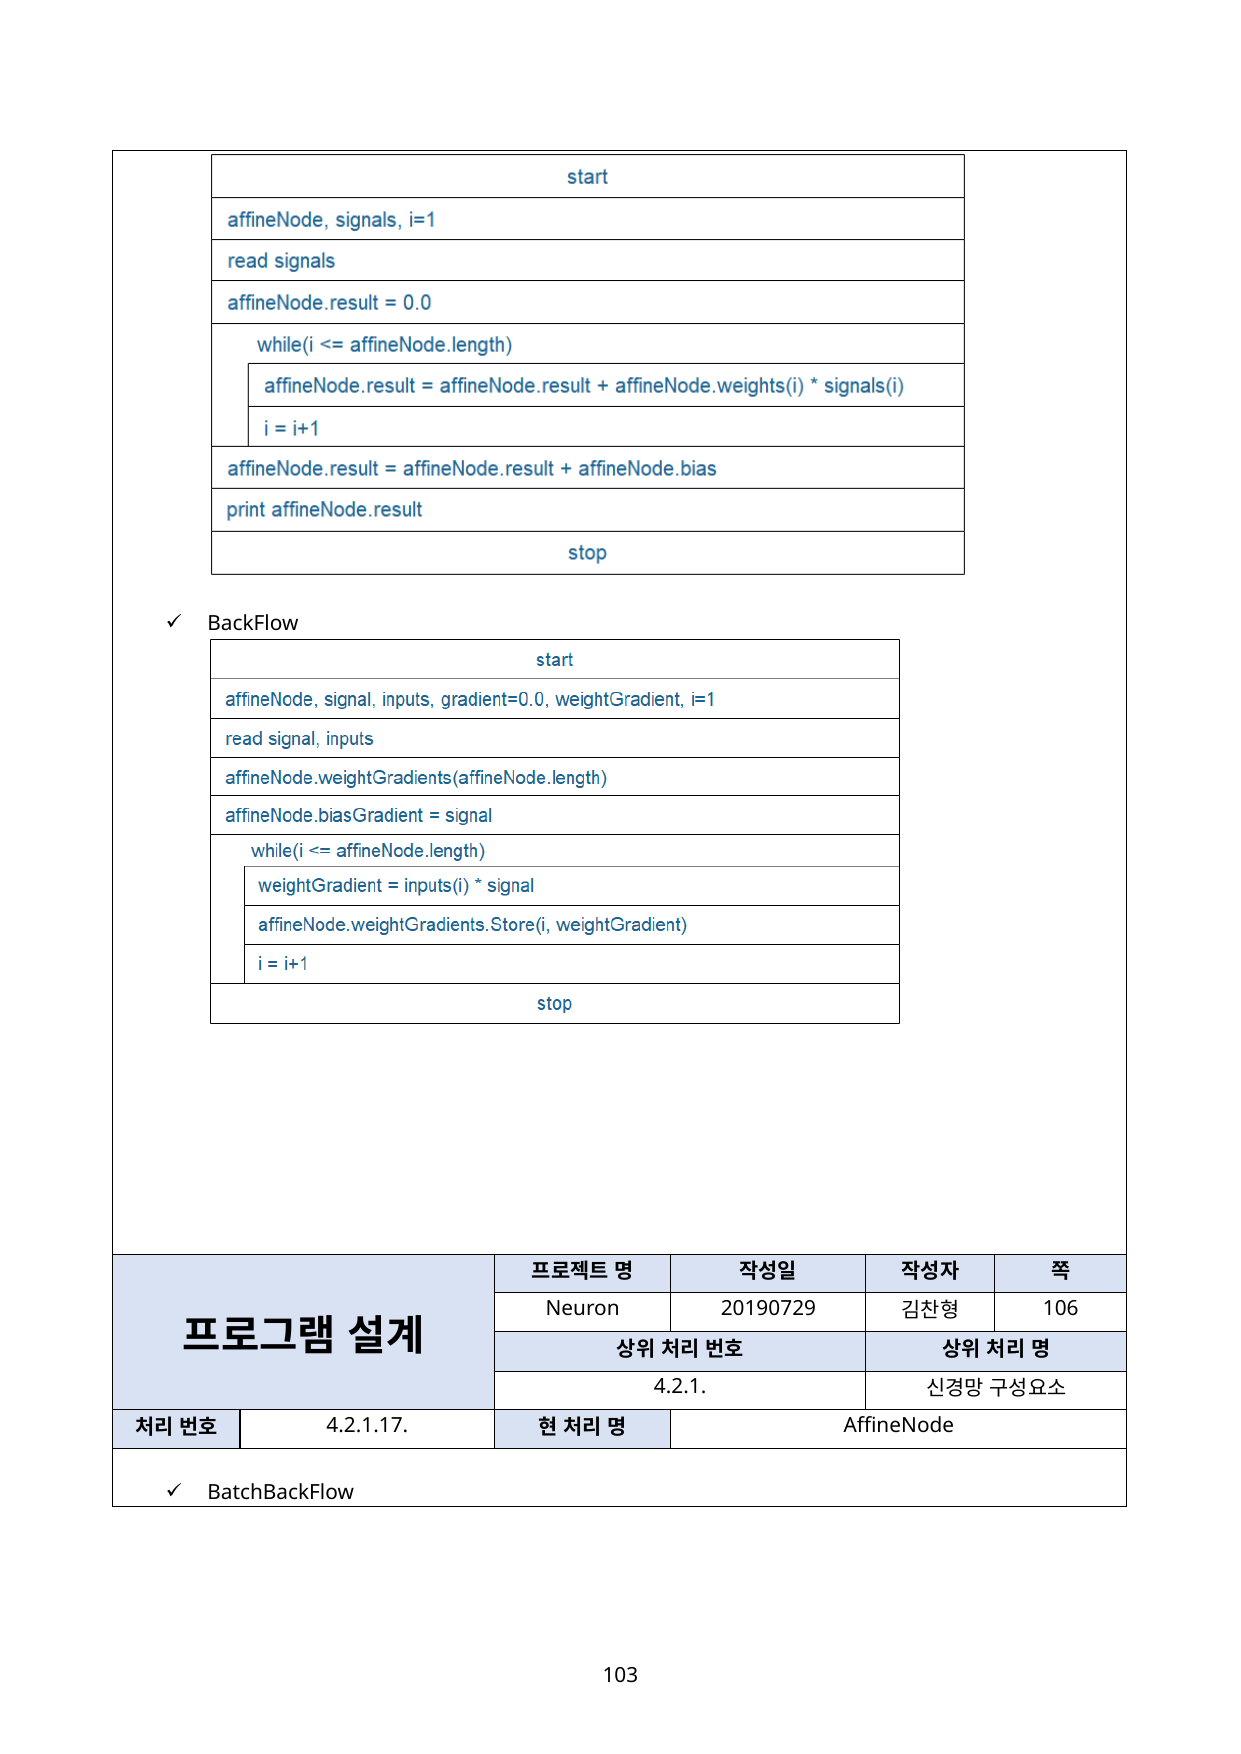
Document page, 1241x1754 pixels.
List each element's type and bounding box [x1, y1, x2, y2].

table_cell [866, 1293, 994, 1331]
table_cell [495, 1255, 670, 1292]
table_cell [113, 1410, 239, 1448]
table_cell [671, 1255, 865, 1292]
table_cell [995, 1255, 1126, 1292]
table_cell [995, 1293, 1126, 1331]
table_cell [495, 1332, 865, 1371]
picture [207, 636, 904, 1026]
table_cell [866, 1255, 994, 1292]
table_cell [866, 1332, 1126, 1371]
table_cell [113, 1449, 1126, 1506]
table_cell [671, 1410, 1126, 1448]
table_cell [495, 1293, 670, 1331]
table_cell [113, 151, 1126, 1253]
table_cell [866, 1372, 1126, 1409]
picture [207, 151, 970, 580]
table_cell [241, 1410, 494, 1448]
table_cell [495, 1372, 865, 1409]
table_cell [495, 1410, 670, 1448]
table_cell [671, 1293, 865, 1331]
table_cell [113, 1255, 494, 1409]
